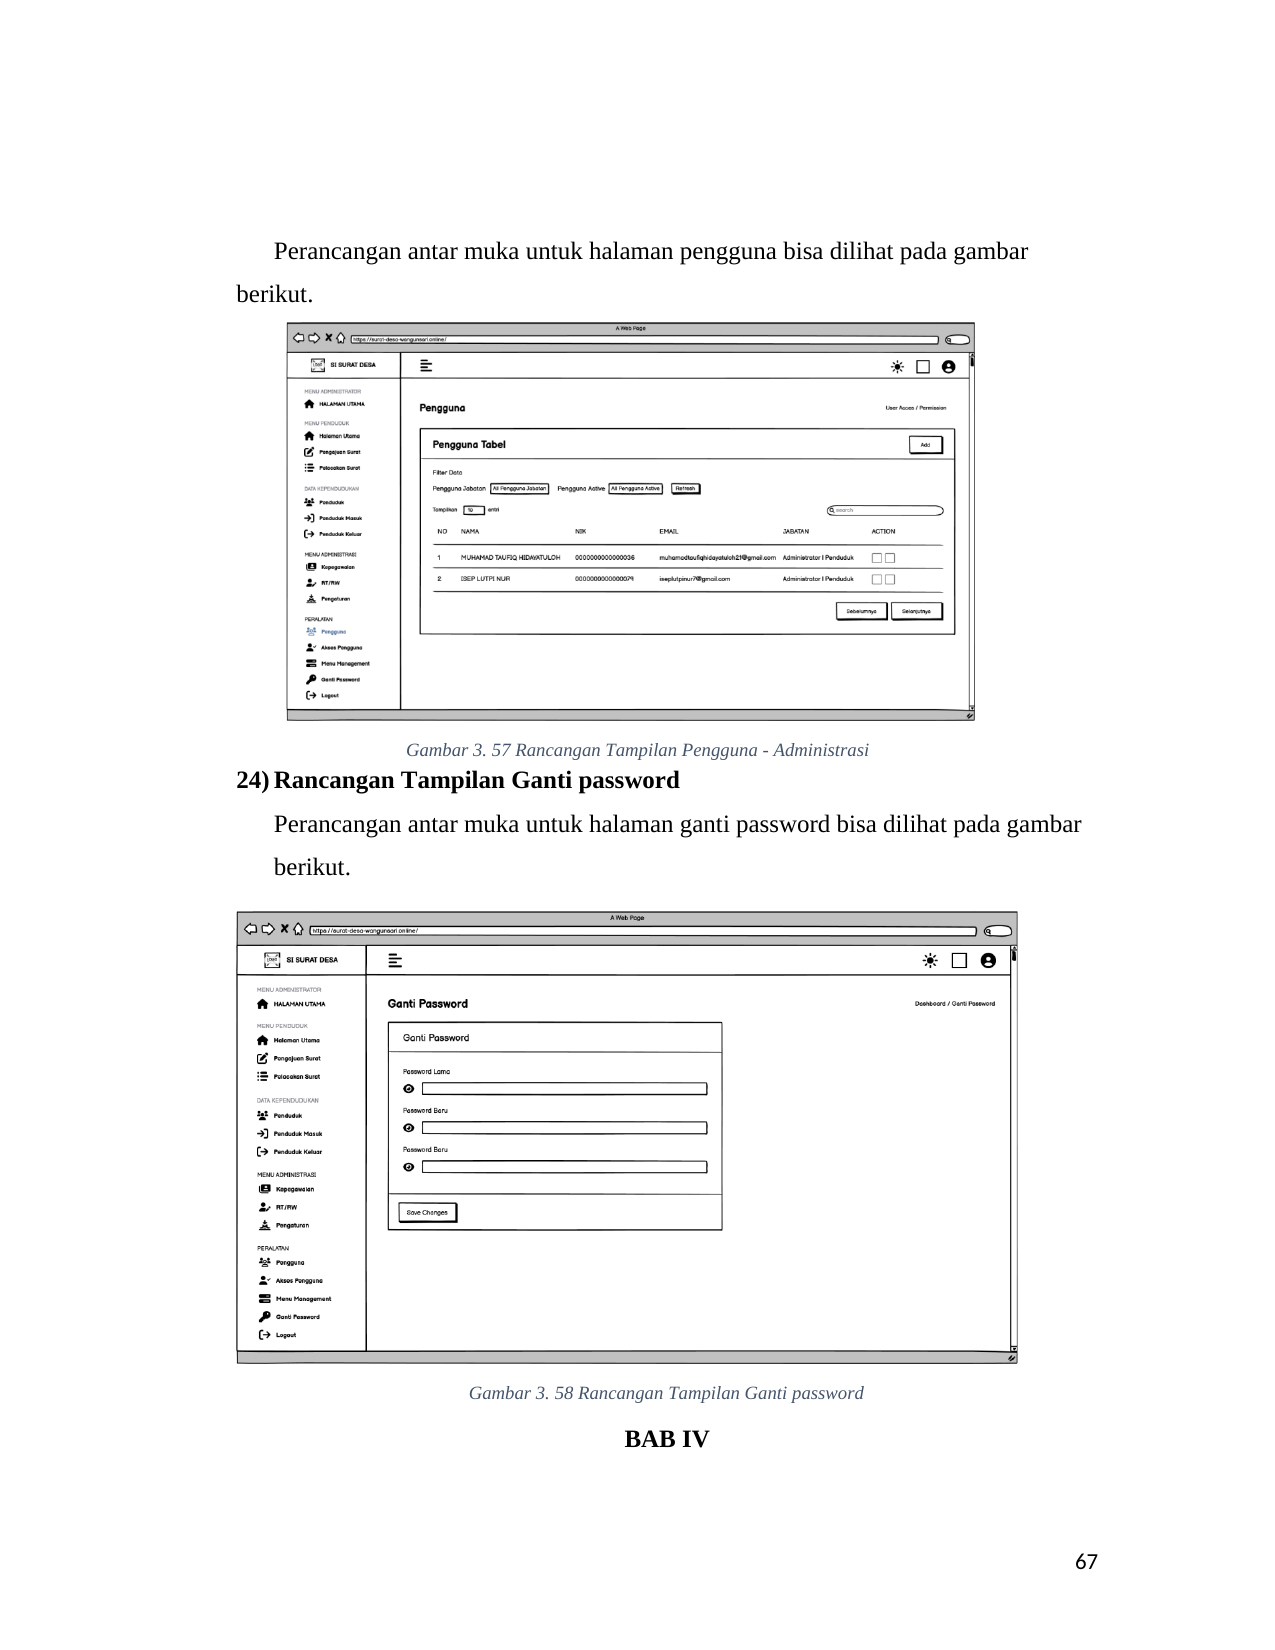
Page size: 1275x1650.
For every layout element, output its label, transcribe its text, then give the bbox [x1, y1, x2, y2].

picture [286, 322, 975, 721]
subtitle BAB IV IMPLEMENTASI [236, 1424, 1098, 1453]
text Gambar 3. 58 Rancangan Tampilan Ganti password [236, 1382, 1098, 1404]
text Perancangan antar muka untuk halaman pengguna bisa dilihat pada gambar berikut. [236, 236, 1098, 308]
list Perancangan antar muka untuk halaman ganti password bisa dilihat pada gambar berikut. [274, 809, 1098, 881]
picture [236, 911, 1018, 1364]
